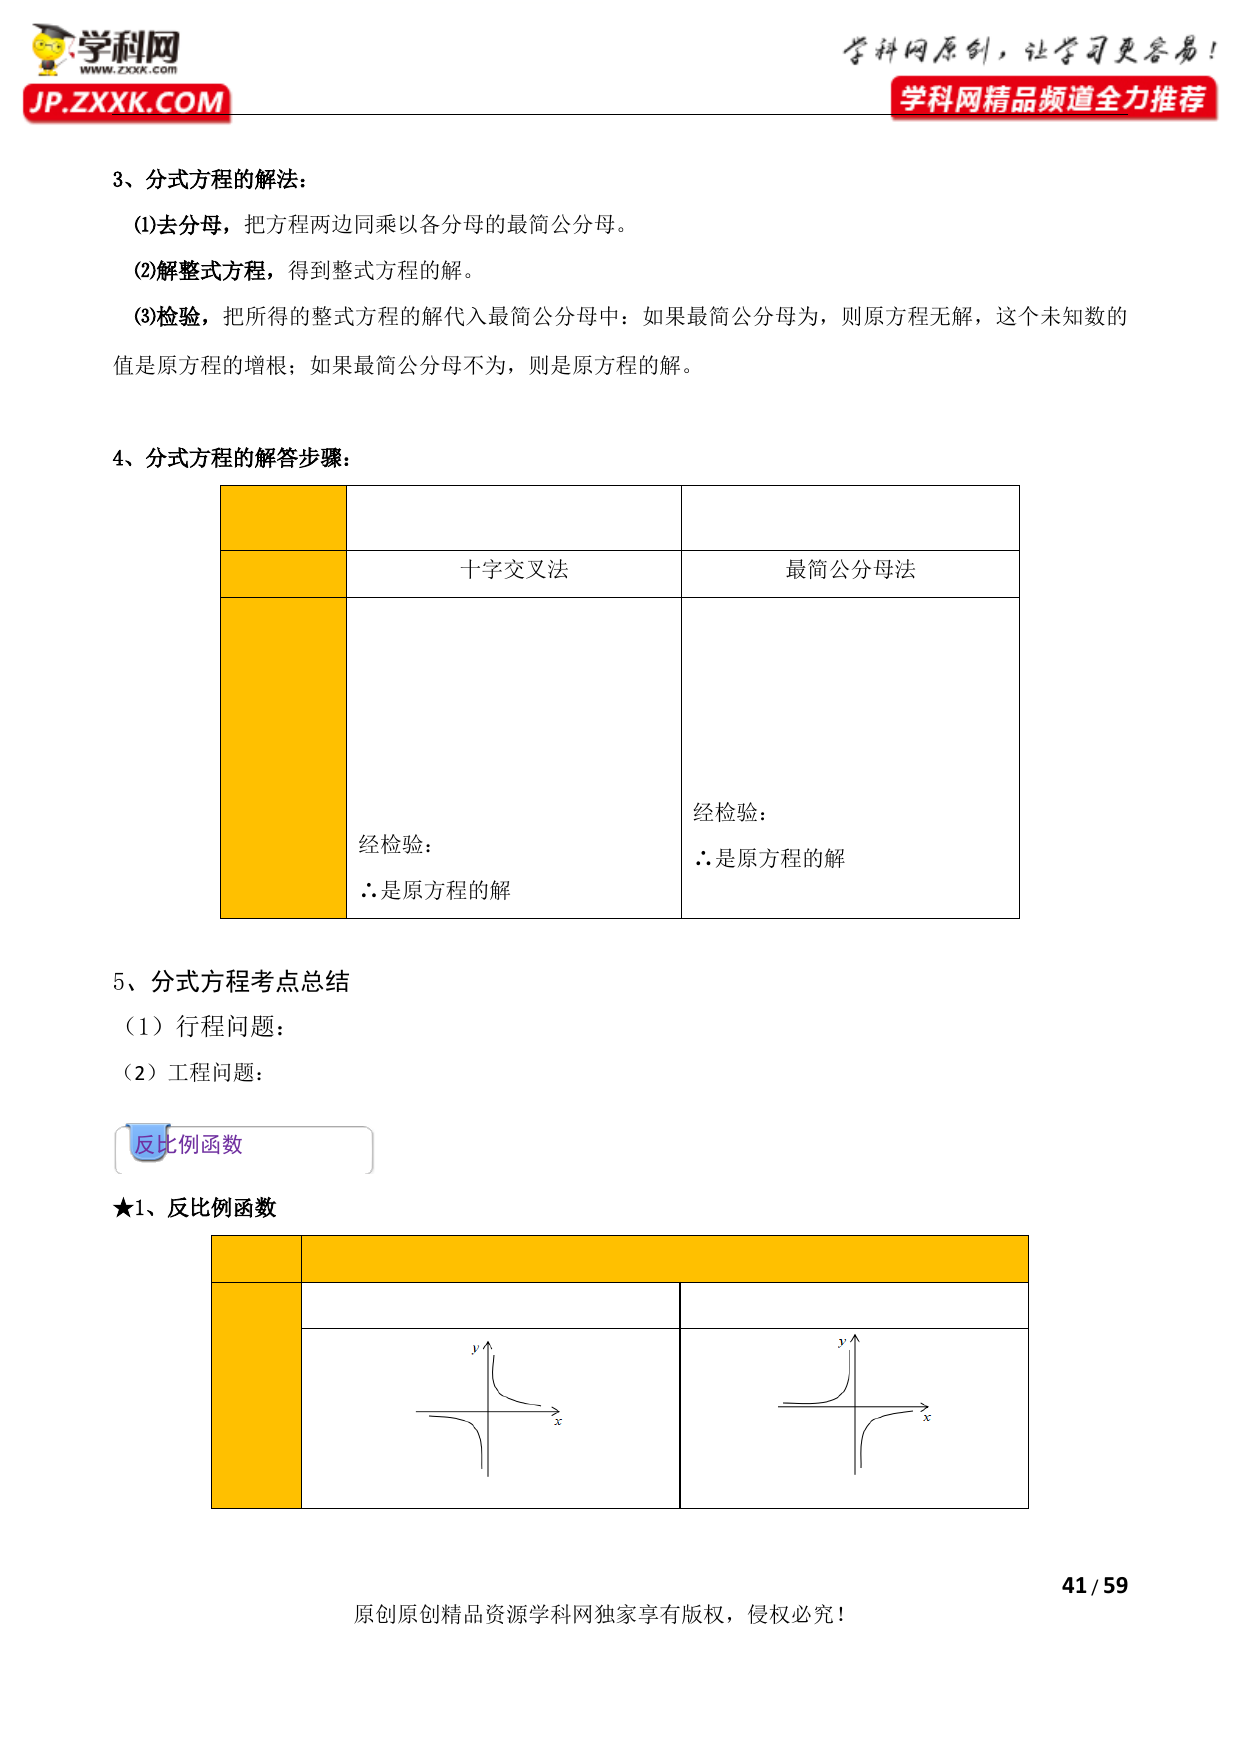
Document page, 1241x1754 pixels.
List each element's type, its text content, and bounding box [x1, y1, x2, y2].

table_cell [221, 598, 346, 918]
table_header [347, 486, 681, 550]
text ⑴去分母，把方程两边同乘以各分母的最简公分母。 [112, 207, 1128, 240]
table_cell [302, 1329, 679, 1508]
table_header [212, 1236, 301, 1282]
table_cell 经检验： ∴是原方程的解 [347, 598, 681, 918]
table_cell [302, 1283, 679, 1328]
table_cell [681, 1329, 1028, 1508]
picture [415, 1329, 566, 1480]
subtitle 5、分式方程考点总结 [112, 965, 1128, 993]
table_cell 十字交叉法 [347, 551, 681, 597]
table_header [221, 486, 346, 550]
table_cell 经检验： ∴是原方程的解 [682, 598, 1019, 918]
table_cell [212, 1283, 301, 1508]
table_cell 最简公分母法 [682, 551, 1019, 597]
text ⑶检验，把所得的整式方程的解代入最简公分母中：如果最简公分母为，则原方程无解，这个未知数的值是原方程的增根；如果最简公分母不为，则是原方程的解。 [112, 298, 1128, 381]
table_cell [681, 1283, 1028, 1328]
picture [112, 1121, 375, 1174]
text （1）行程问题： [112, 1008, 1128, 1041]
text 4、分式方程的解答步骤： [112, 439, 1128, 472]
text ⑵解整式方程，得到整式方程的解。 [112, 252, 1128, 286]
picture [774, 1329, 935, 1482]
text （2）工程问题： [112, 1055, 1128, 1088]
picture [0, 2, 1241, 144]
table_cell [221, 551, 346, 597]
table_header [302, 1236, 1028, 1282]
table_header [682, 486, 1019, 550]
text ★1、反比例函数 [112, 1189, 1128, 1222]
text 3、分式方程的解法： [112, 161, 1128, 194]
